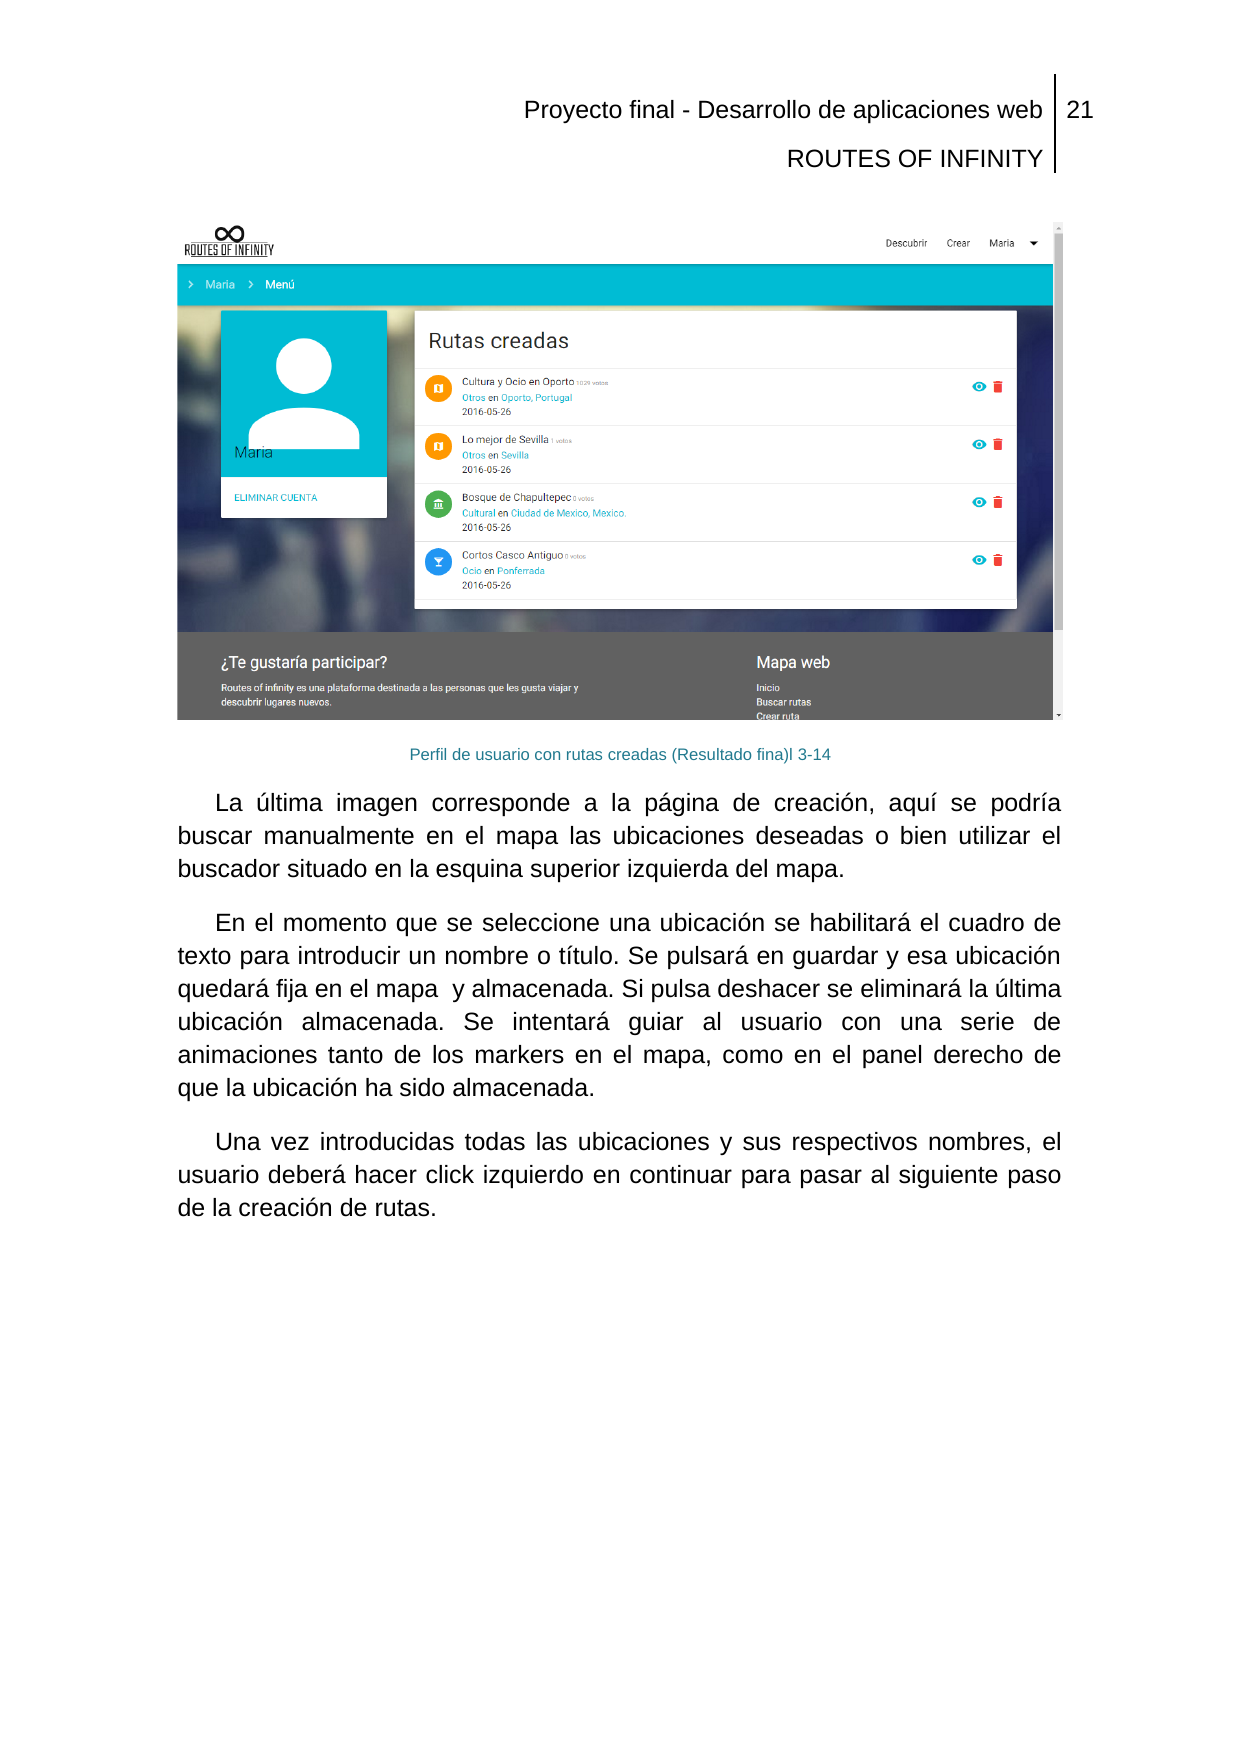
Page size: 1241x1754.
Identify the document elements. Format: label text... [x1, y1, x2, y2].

picture [177, 222, 1063, 720]
text Una vez introducidas todas las ubicaciones y sus respectivos nombres, el usuario deberá hacer click izquierdo en continuar para pasar al siguiente paso de la creación de rutas. [177, 1127, 1063, 1221]
text En el momento que se seleccione una ubicación se habilitará el cuadro de texto para introducir un nombre o título. Se pulsará en guardar y esa ubicación quedará fija en el mapa y almacenada. Si pulsa deshacer se eliminará la última ubicación almacenada. Se intentará guiar al usuario con una serie de animaciones tanto de los markers en el mapa, como en el panel derecho de que la ubicación ha sido almacenada. [177, 908, 1063, 1102]
text Perfil de usuario con rutas creadas (Resultado fina)l 3-14 [177, 745, 1063, 764]
text La última imagen corresponde a la página de creación, aquí se podría buscar manualmente en el mapa las ubicaciones deseadas o bien utilizar el buscador situado en la esquina superior izquierda del mapa. [177, 788, 1063, 883]
